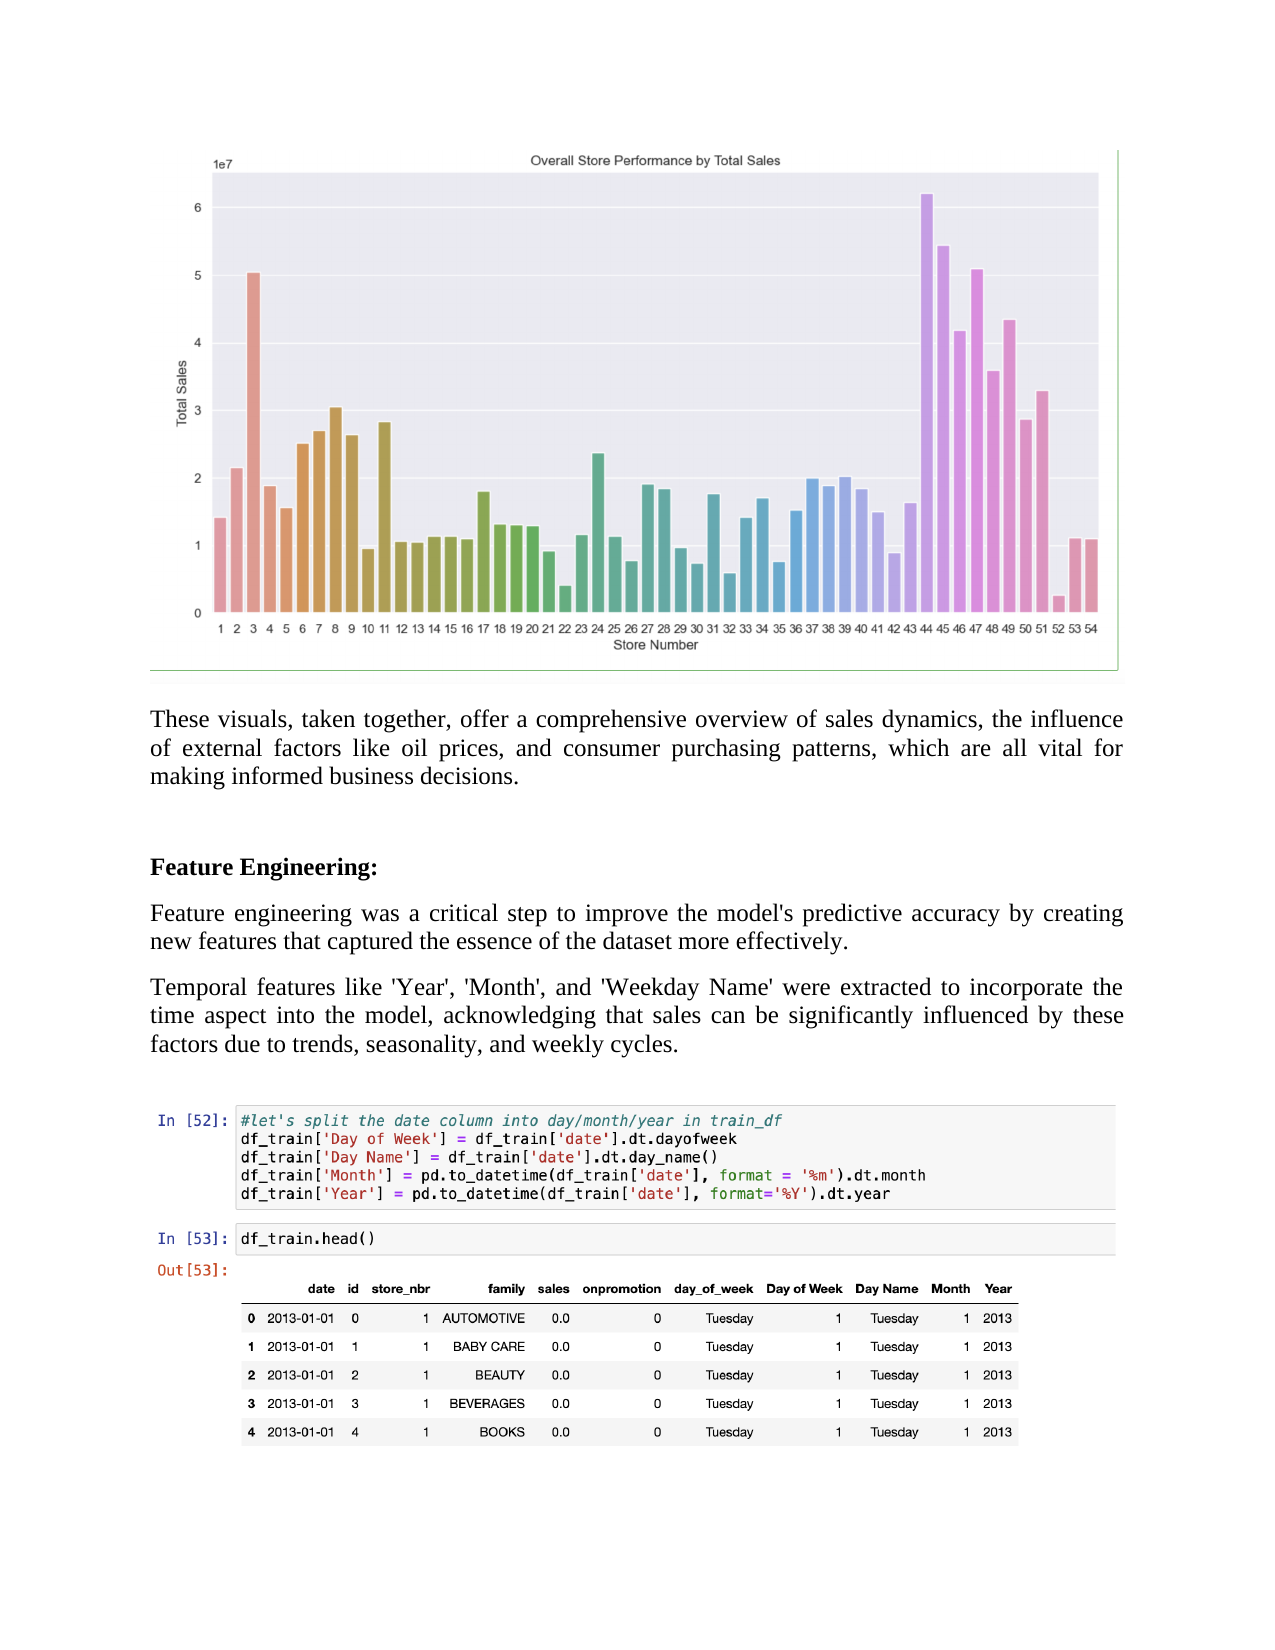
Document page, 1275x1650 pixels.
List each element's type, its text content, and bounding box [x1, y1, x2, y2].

text Feature engineering was a critical step to improve the model's predictive accuracy by creating new features that captured the essence of the dataset more effectively. [150, 898, 1125, 955]
text Temporal features like 'Year', 'Month', and 'Weekday Name' were extracted to incorporate the time aspect into the model, acknowledging that sales can be significantly influenced by these factors due to trends, seasonality, and weekly cycles. [150, 972, 1125, 1058]
picture [140, 1095, 1116, 1462]
picture [150, 150, 1125, 684]
text Feature Engineering: [150, 852, 1125, 881]
text These visuals, taken together, offer a comprehensive overview of sales dynamics, the influence of external factors like oil prices, and consumer purchasing patterns, which are all vital for making informed business decisions. [150, 704, 1125, 790]
